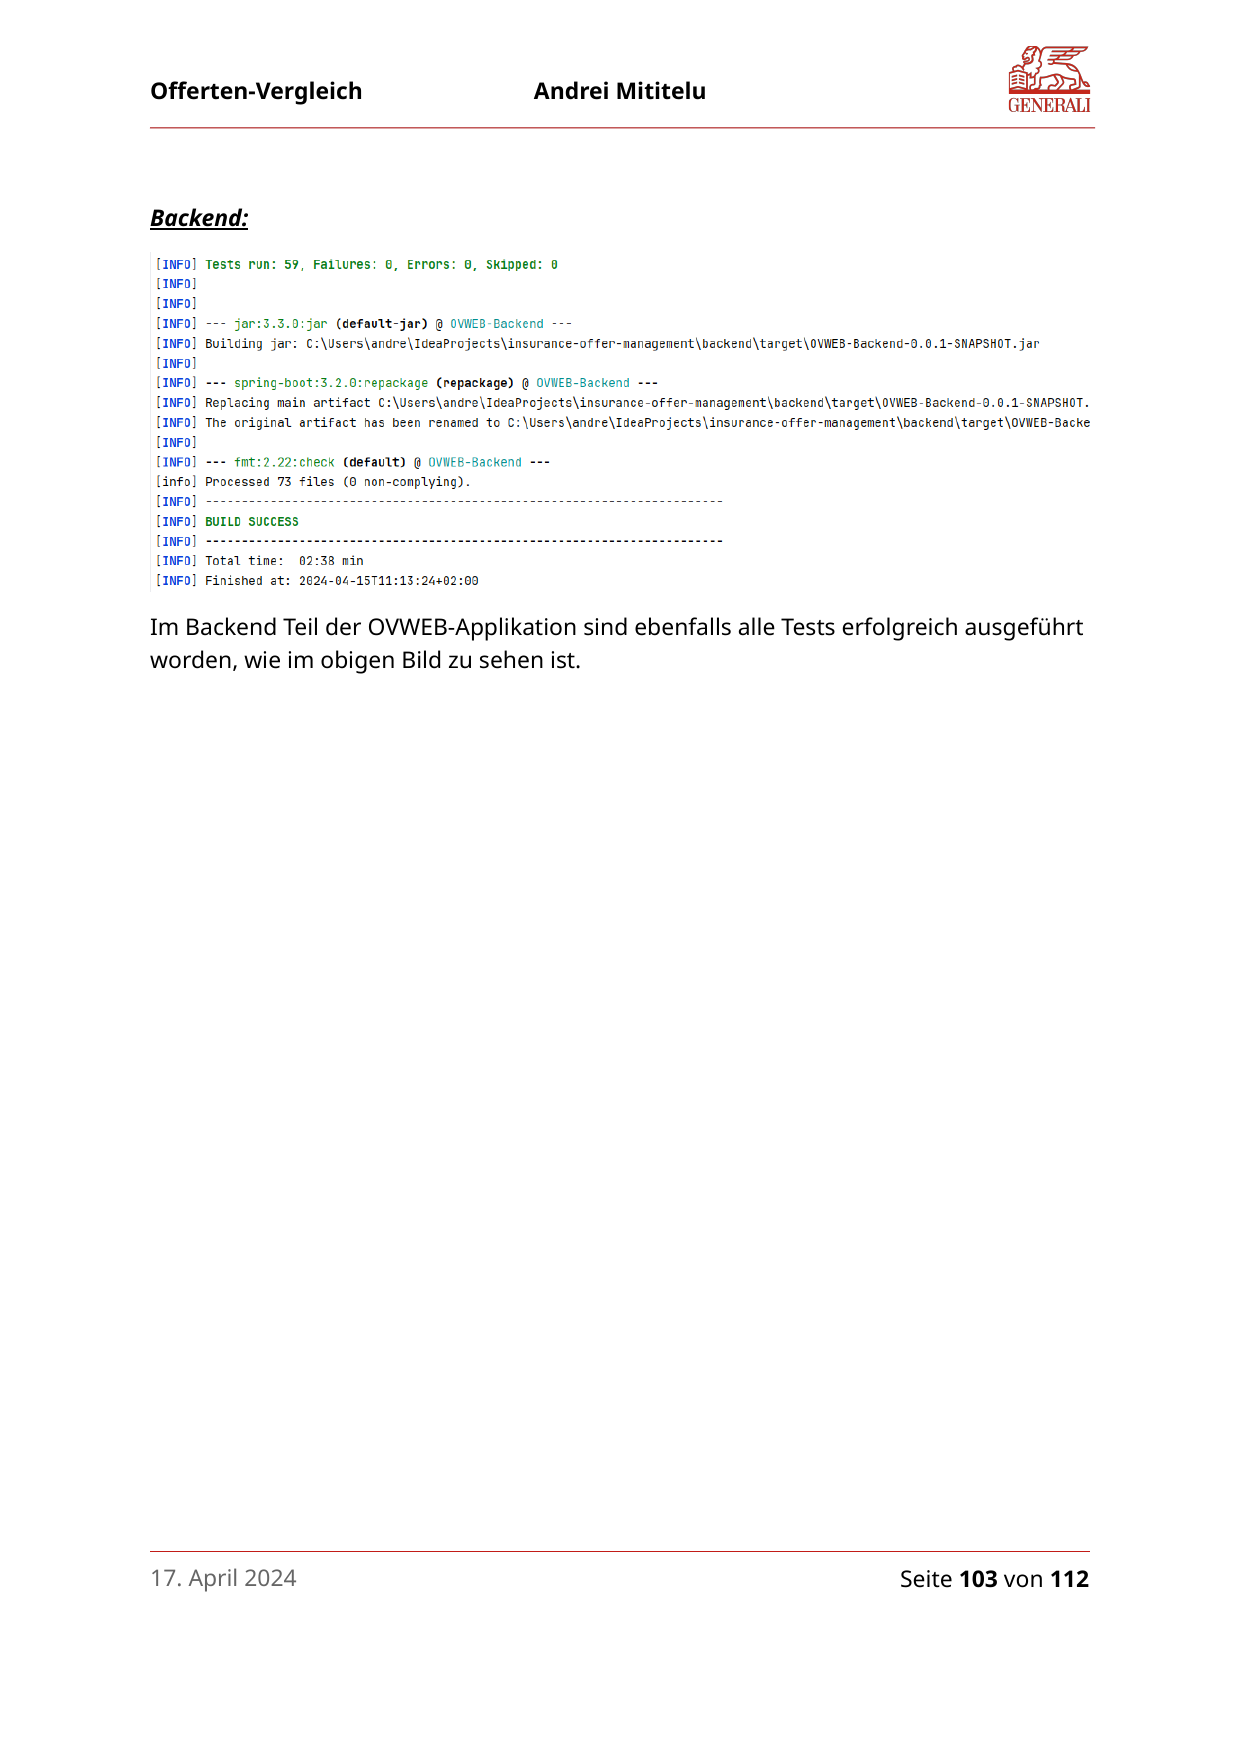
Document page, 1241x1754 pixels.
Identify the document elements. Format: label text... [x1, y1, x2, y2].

text Im Backend Teil der OVWEB-Applikation sind ebenfalls alle Tests erfolgreich ausgeführt worden, wie im obigen Bild zu sehen ist. [150, 610, 1090, 675]
picture [150, 252, 1090, 592]
picture [1008, 46, 1091, 112]
text Backend: [150, 202, 1090, 233]
